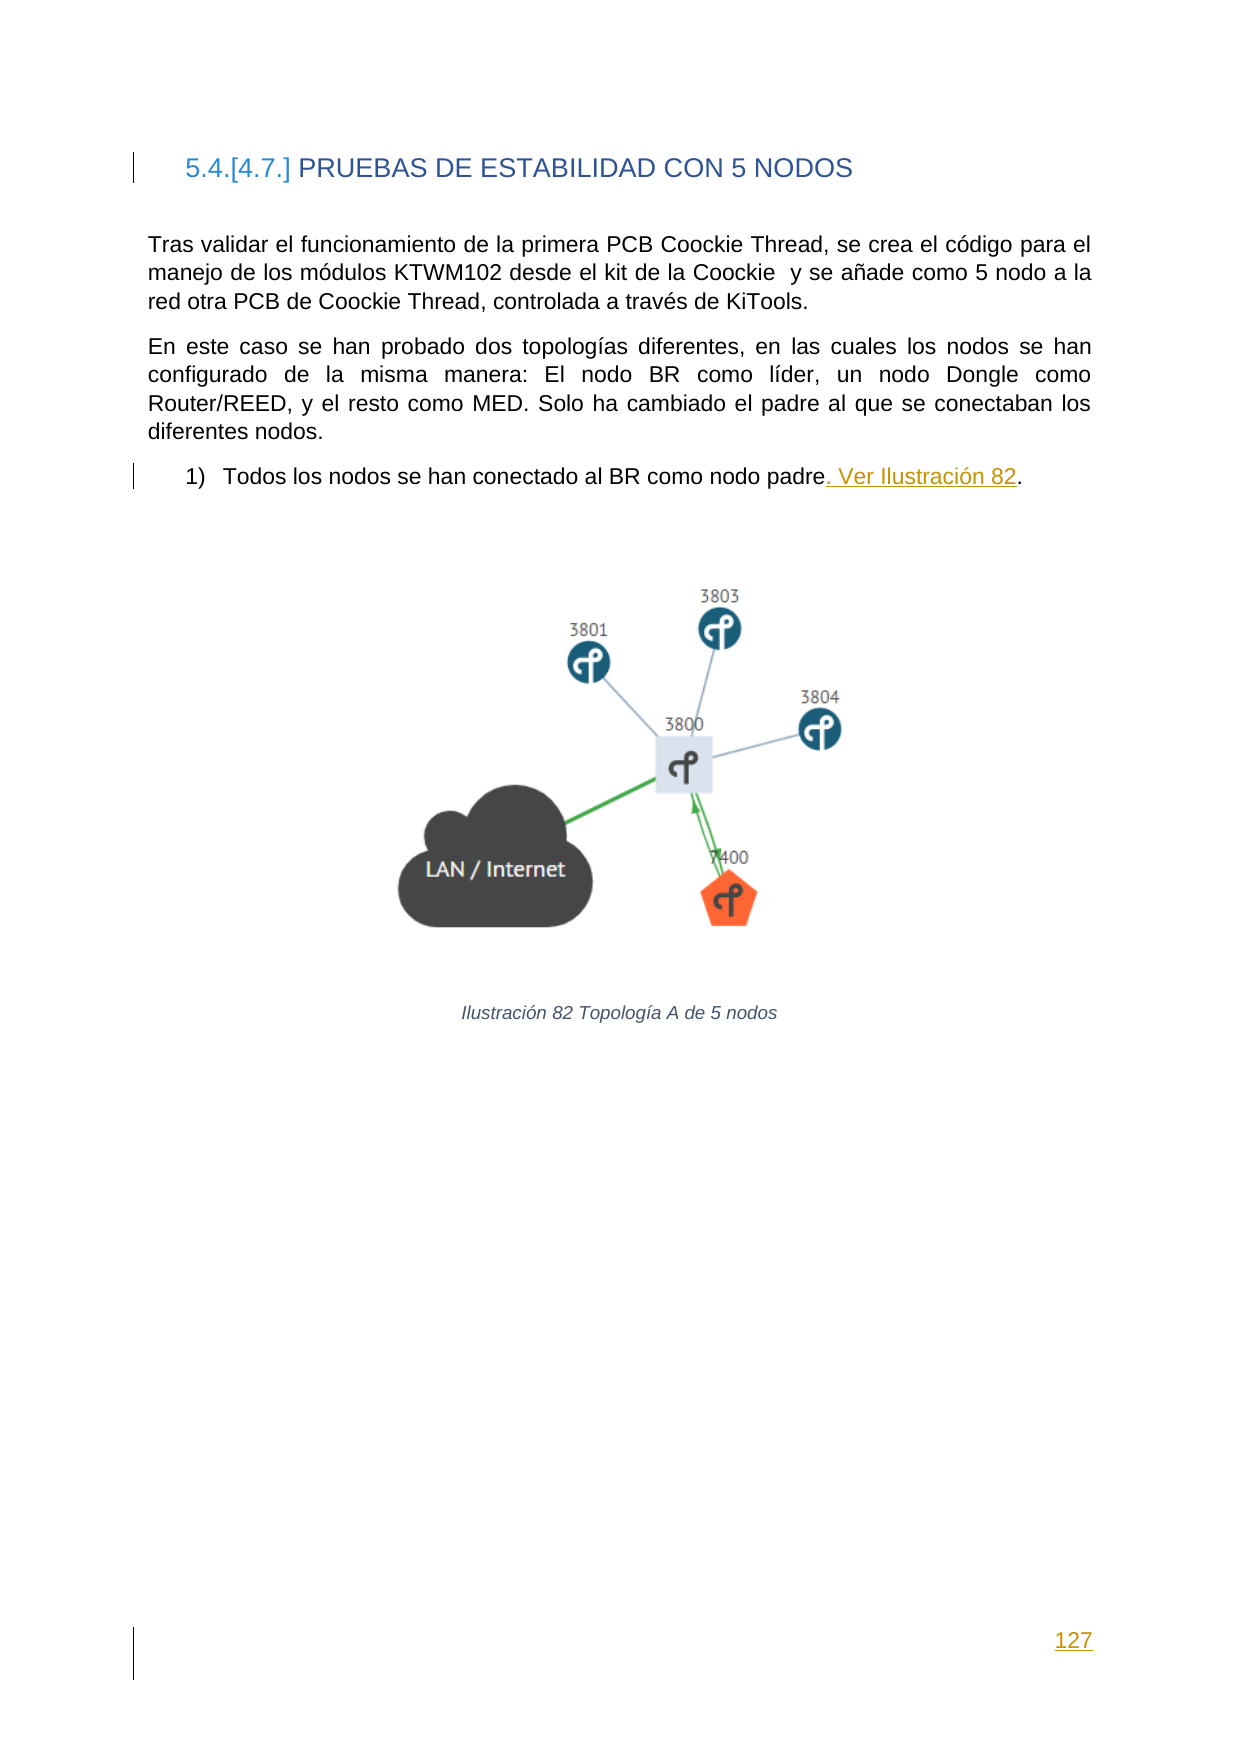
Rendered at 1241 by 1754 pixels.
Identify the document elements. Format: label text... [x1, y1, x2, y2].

text Tras validar el funcionamiento de la primera PCB Coockie Thread, se crea el código para el manejo de los módulos KTWM102 desde el kit de la Coockie y se añade como 5 nodo a la red otra PCB de Coockie Thread, controlada a través de KiTools. [148, 231, 1092, 314]
picture [333, 508, 907, 983]
subtitle PRUEBAS DE ESTABILIDAD CON 5 NODOS [185, 152, 1092, 183]
list Todos los nodos se han conectado al BR como nodo padre. [185, 463, 1092, 489]
text En este caso se han probado dos topologías diferentes, en las cuales los nodos se han configurado de la misma manera: El nodo BR como líder, un nodo Dongle como Router/REED, y el resto como MED. Solo ha cambiado el padre al que se conectaban los diferentes nodos. [148, 333, 1092, 444]
